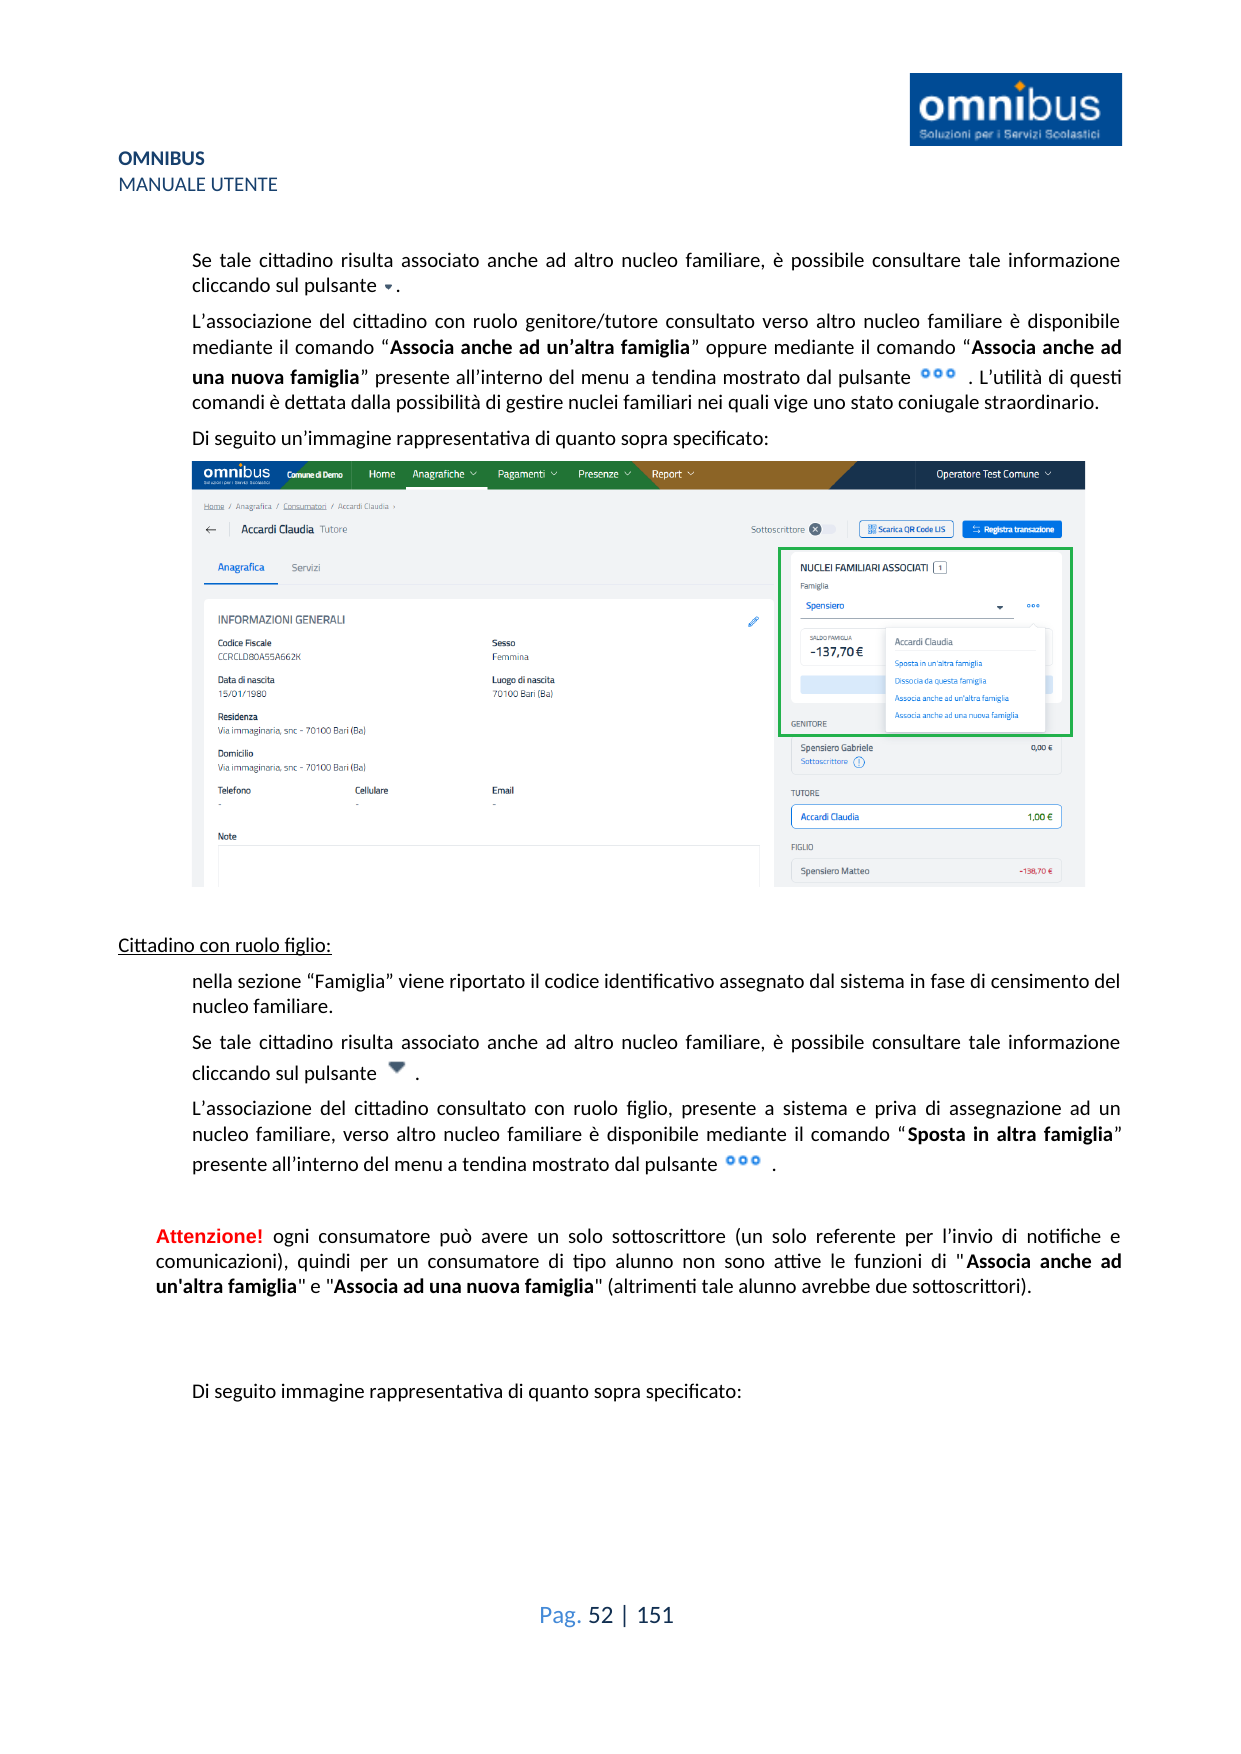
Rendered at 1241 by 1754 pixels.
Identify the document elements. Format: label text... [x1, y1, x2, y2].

text Cittadino con ruolo figlio: [118, 932, 1122, 958]
picture [381, 280, 396, 293]
picture [909, 73, 1123, 146]
text L’associazione del cittadino consultato con ruolo figlio, presente a sistema e priva di assegnazione ad un nucleo familiare, verso altro nucleo familiare è disponibile mediante il comando “Sposta in altra famiglia” presente all’interno del menu a tendina mostrato dal pulsante . [192, 1096, 1122, 1177]
picture [918, 359, 962, 385]
text Di seguito un’immagine rappresentativa di quanto sopra specificato: [192, 425, 1122, 451]
picture [381, 1055, 415, 1080]
picture [191, 461, 1086, 887]
text Attenzione! ogni consumatore può avere un solo sottoscrittore (un solo referente per l’invio di notifiche e comunicazioni), quindi per un consumatore di tipo alunno non sono attive le funzioni di "Associa anche ad un'altra famiglia" e "Associa ad una nuova famiglia" (altrimenti tale alunno avrebbe due sottoscrittori). [156, 1223, 1122, 1299]
text L’associazione del cittadino con ruolo genitore/tutore consultato verso altro nucleo familiare è disponibile mediante il comando “Associa anche ad un’altra famiglia” oppure mediante il comando “Associa anche ad una nuova famiglia” presente all’interno del menu a tendina mostrato dal pulsante . L’utilità di questi comandi è dettata dalla possibilità di gestire nuclei familiari nei quali vige uno stato coniugale straordinario. [192, 308, 1122, 415]
text nella sezione “Famiglia” viene riportato il codice identificativo assegnato dal sistema in fase di censimento del nucleo familiare. [192, 968, 1122, 1019]
picture [723, 1146, 767, 1172]
text Se tale cittadino risulta associato anche ad altro nucleo familiare, è possibile consultare tale informazione cliccando sul pulsante . [192, 1029, 1122, 1085]
text Di seguito immagine rappresentativa di quanto sopra specificato: [192, 1378, 1122, 1404]
text Se tale cittadino risulta associato anche ad altro nucleo familiare, è possibile consultare tale informazione cliccando sul pulsante . [192, 247, 1122, 298]
